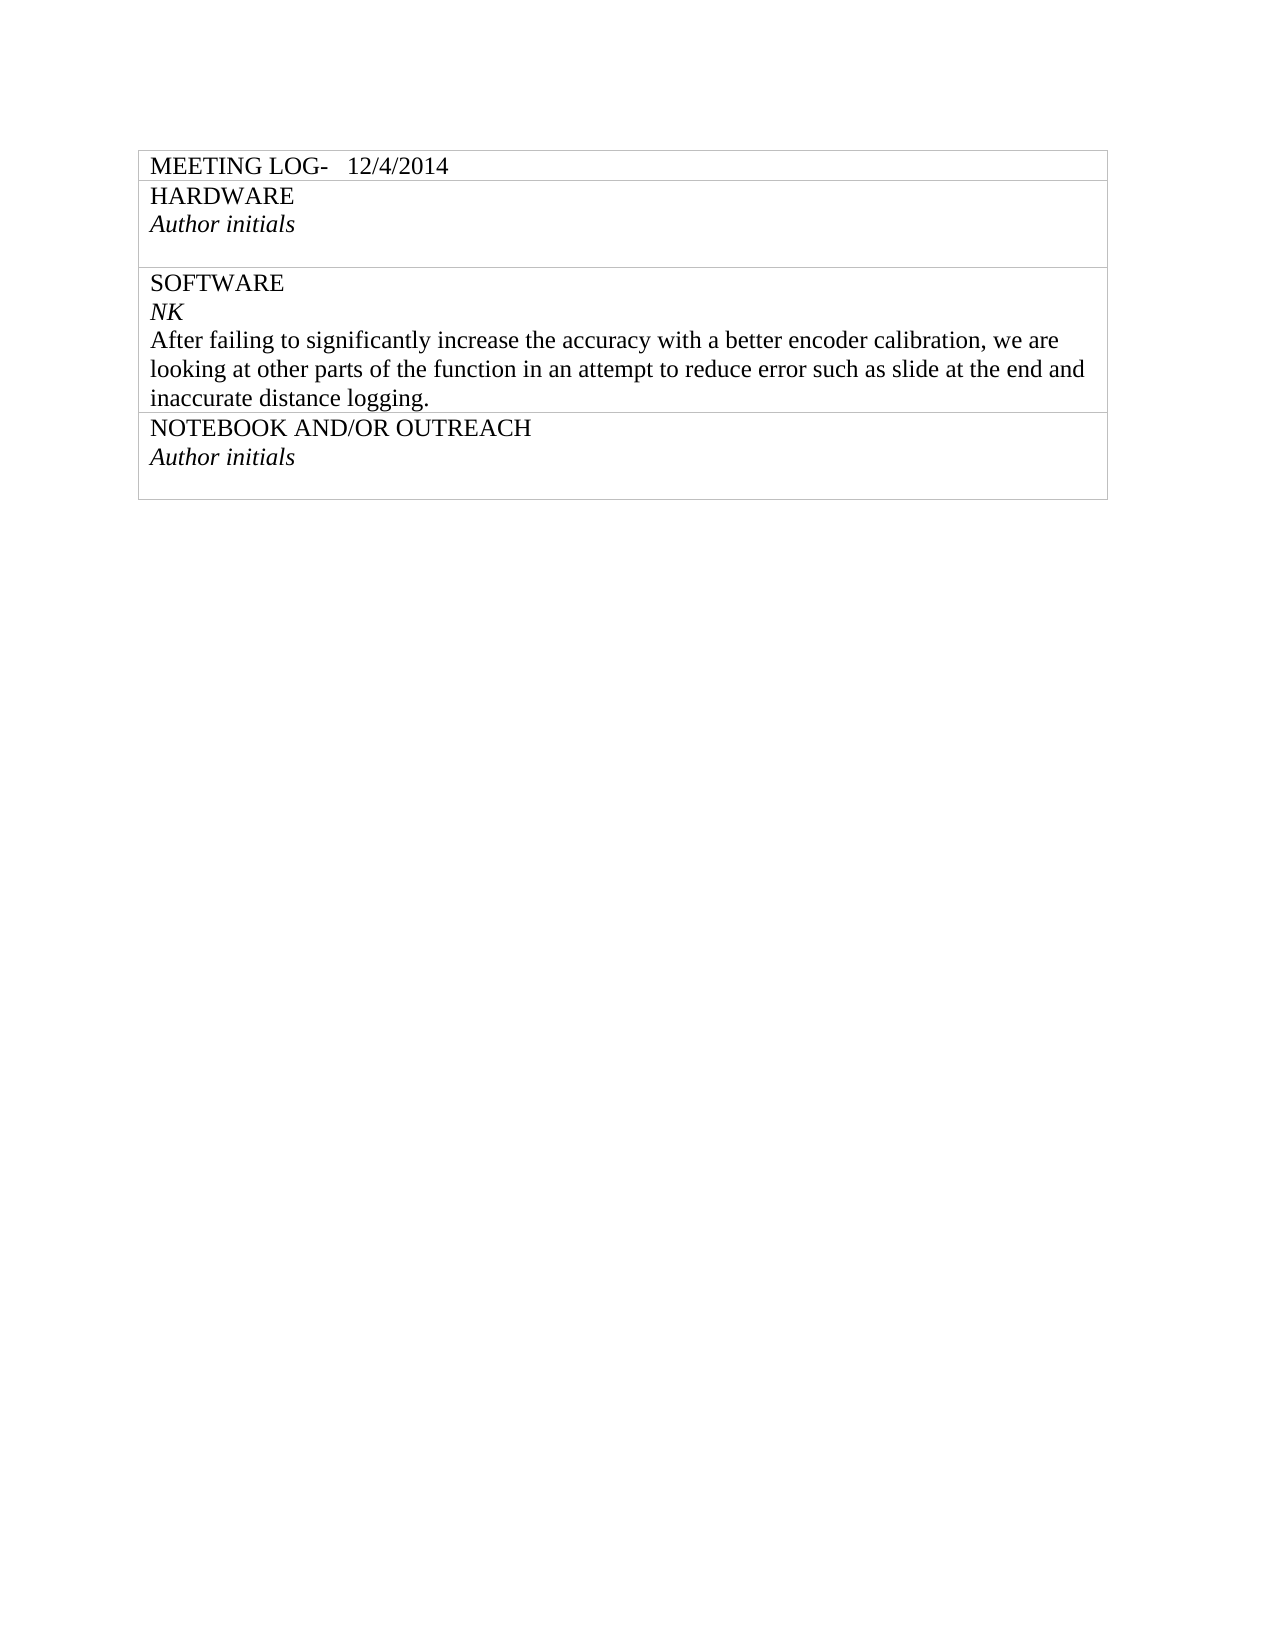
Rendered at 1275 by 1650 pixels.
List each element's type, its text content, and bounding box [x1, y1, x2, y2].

table_header MEETING LOG- 12/4/2014 [139, 151, 1107, 180]
table_cell HARDWARE Author initials [139, 181, 1107, 267]
table_cell SOFTWARE NK After failing to significantly increase the accuracy with a better encoder calibration, we are looking at other parts of the function in an attempt to reduce error such as slide at the end and inaccurate distance logging. [139, 268, 1107, 412]
table_cell NOTEBOOK AND/OR OUTREACH Author initials [139, 413, 1107, 499]
